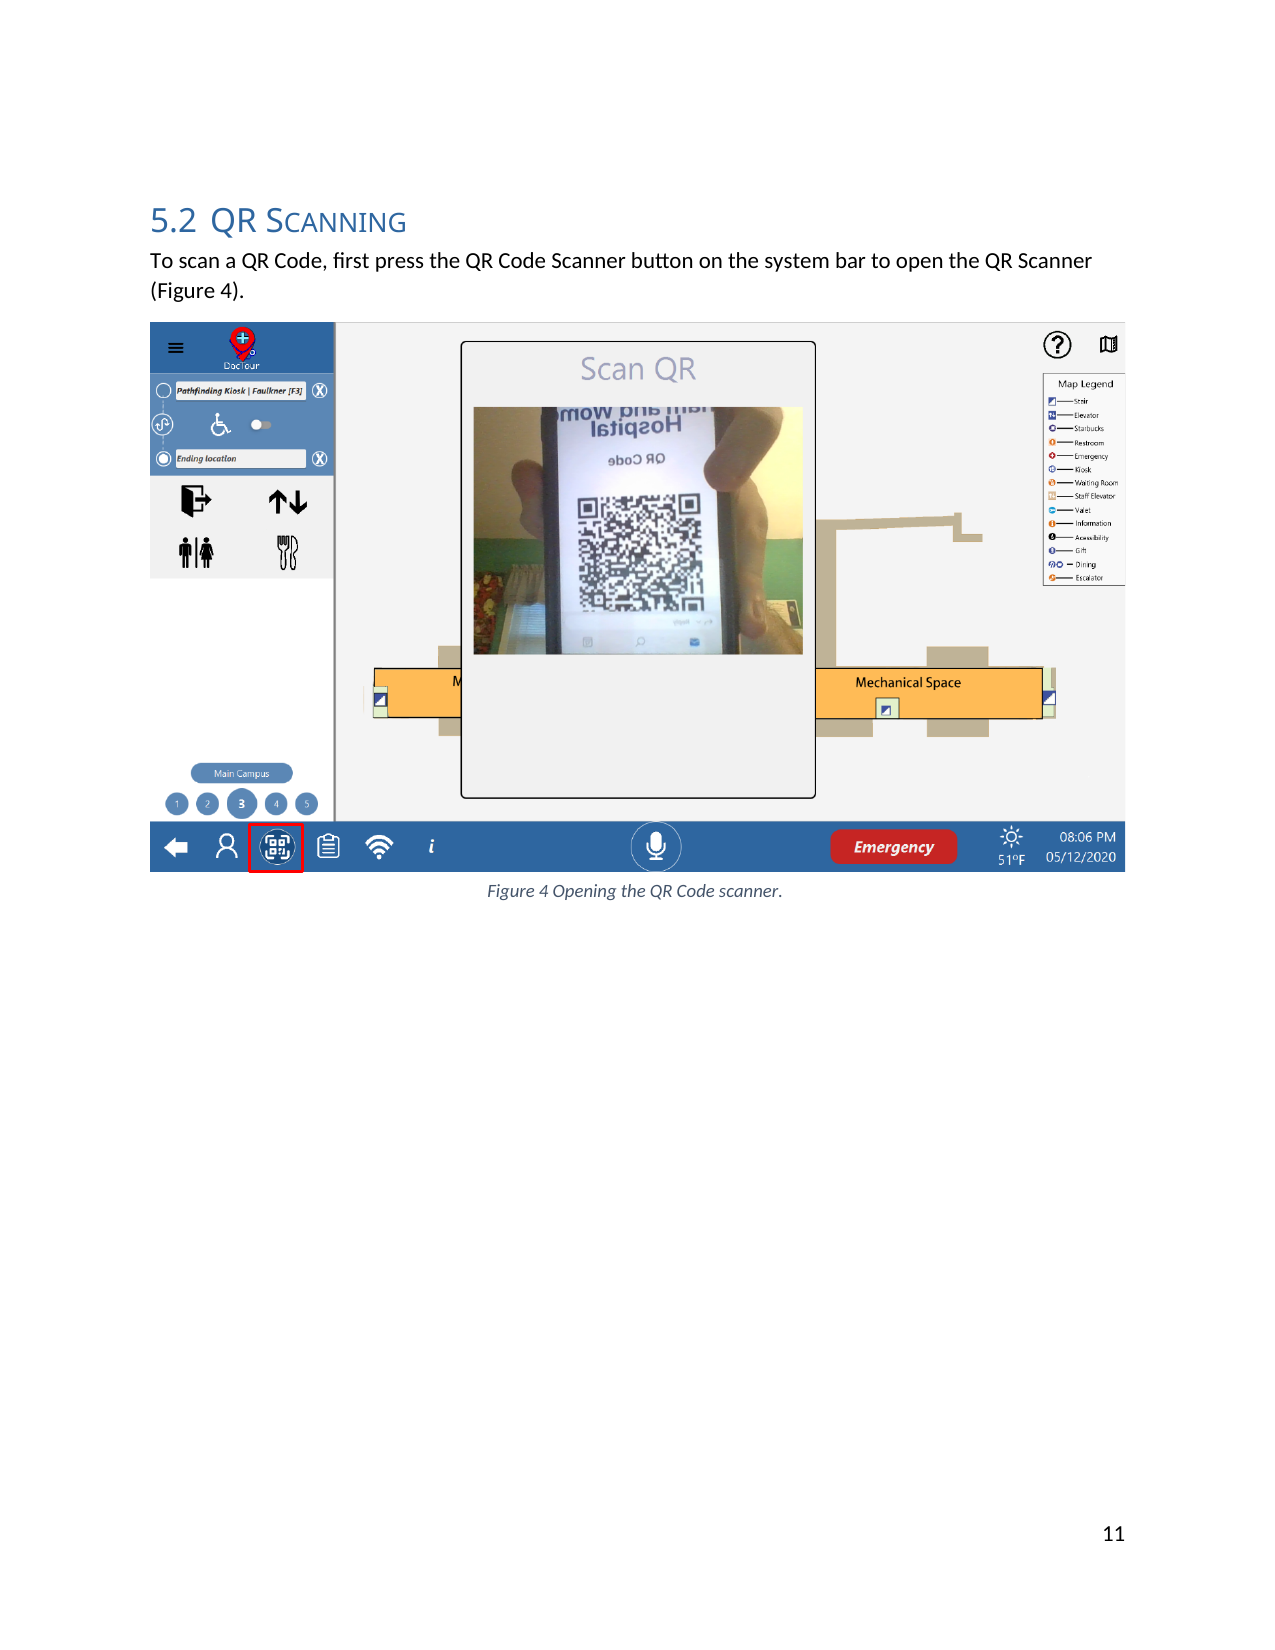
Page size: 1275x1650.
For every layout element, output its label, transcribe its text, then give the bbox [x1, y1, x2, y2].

picture [251, 826, 301, 870]
text To scan a QR Code, first press the QR Code Scanner button on the system bar to open the QR Scanner (Figure 4). [150, 246, 1125, 304]
picture [150, 322, 1125, 872]
subtitle QR Scanning [150, 197, 1125, 242]
